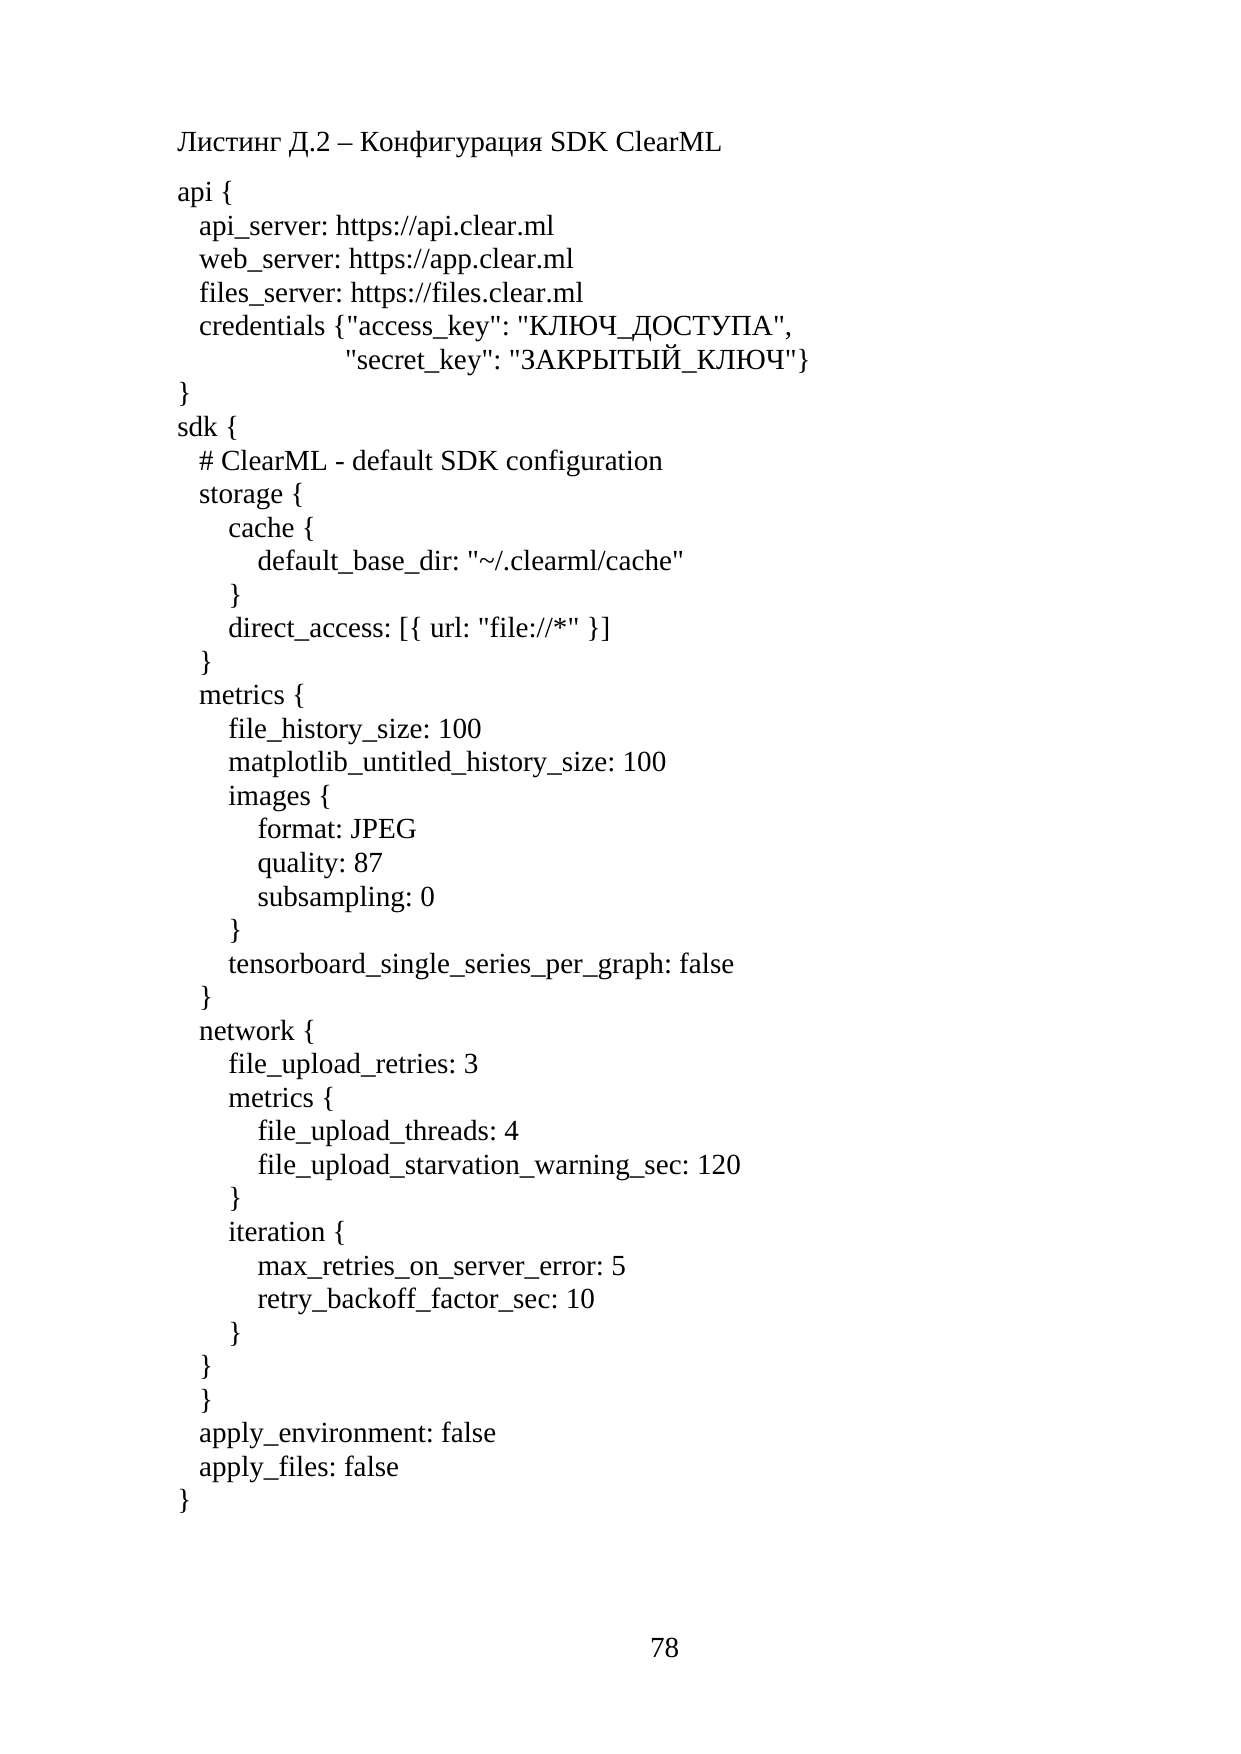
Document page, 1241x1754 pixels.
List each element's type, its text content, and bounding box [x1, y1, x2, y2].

text # ClearML - default SDK configuration [177, 443, 1152, 476]
text } [177, 1382, 1152, 1415]
text retry_backoff_factor_sec: 10 [177, 1281, 1152, 1315]
text max_retries_on_server_error: 5 [177, 1248, 1152, 1281]
text network { [177, 1013, 1152, 1046]
text web_server: https://app.clear.ml [177, 241, 1152, 275]
text file_history_size: 100 [177, 711, 1152, 744]
text sdk { [177, 409, 1152, 443]
text credentials {"access_key": "КЛЮЧ_ДОСТУПА", [177, 308, 1152, 342]
text } [177, 1181, 1152, 1214]
text api_server: https://api.clear.ml [177, 208, 1152, 241]
text metrics { [177, 1080, 1152, 1113]
text } [177, 1348, 1152, 1382]
text apply_environment: false [177, 1415, 1152, 1449]
text tensorboard_single_series_per_graph: false [177, 946, 1152, 979]
text } [177, 577, 1152, 610]
text apply_files: false [177, 1449, 1152, 1482]
text direct_access: [{ url: "file://*" }] [177, 610, 1152, 644]
text } [177, 1315, 1152, 1348]
text quality: 87 [177, 845, 1152, 879]
text default_base_dir: "~/.clearml/cache" [177, 543, 1152, 577]
text api { [177, 174, 1152, 208]
text metrics { [177, 677, 1152, 711]
text format: JPEG [177, 812, 1152, 845]
text file_upload_starvation_warning_sec: 120 [177, 1147, 1152, 1181]
text matplotlib_untitled_history_size: 100 [177, 744, 1152, 778]
text } [177, 912, 1152, 946]
text file_upload_threads: 4 [177, 1113, 1152, 1147]
text iteration { [177, 1214, 1152, 1248]
text } [177, 376, 1152, 409]
text Листинг Д.2 – Конфигурация SDK ClearML [177, 124, 1152, 158]
text cache { [177, 510, 1152, 543]
text } [177, 1482, 1152, 1516]
text } [177, 979, 1152, 1013]
text } [177, 644, 1152, 677]
text file_upload_retries: 3 [177, 1046, 1152, 1080]
text images { [177, 778, 1152, 812]
text storage { [177, 476, 1152, 510]
text "secret_key": "ЗАКРЫТЫЙ_КЛЮЧ"} [177, 342, 1152, 376]
text subsampling: 0 [177, 879, 1152, 912]
text files_server: https://files.clear.ml [177, 275, 1152, 308]
